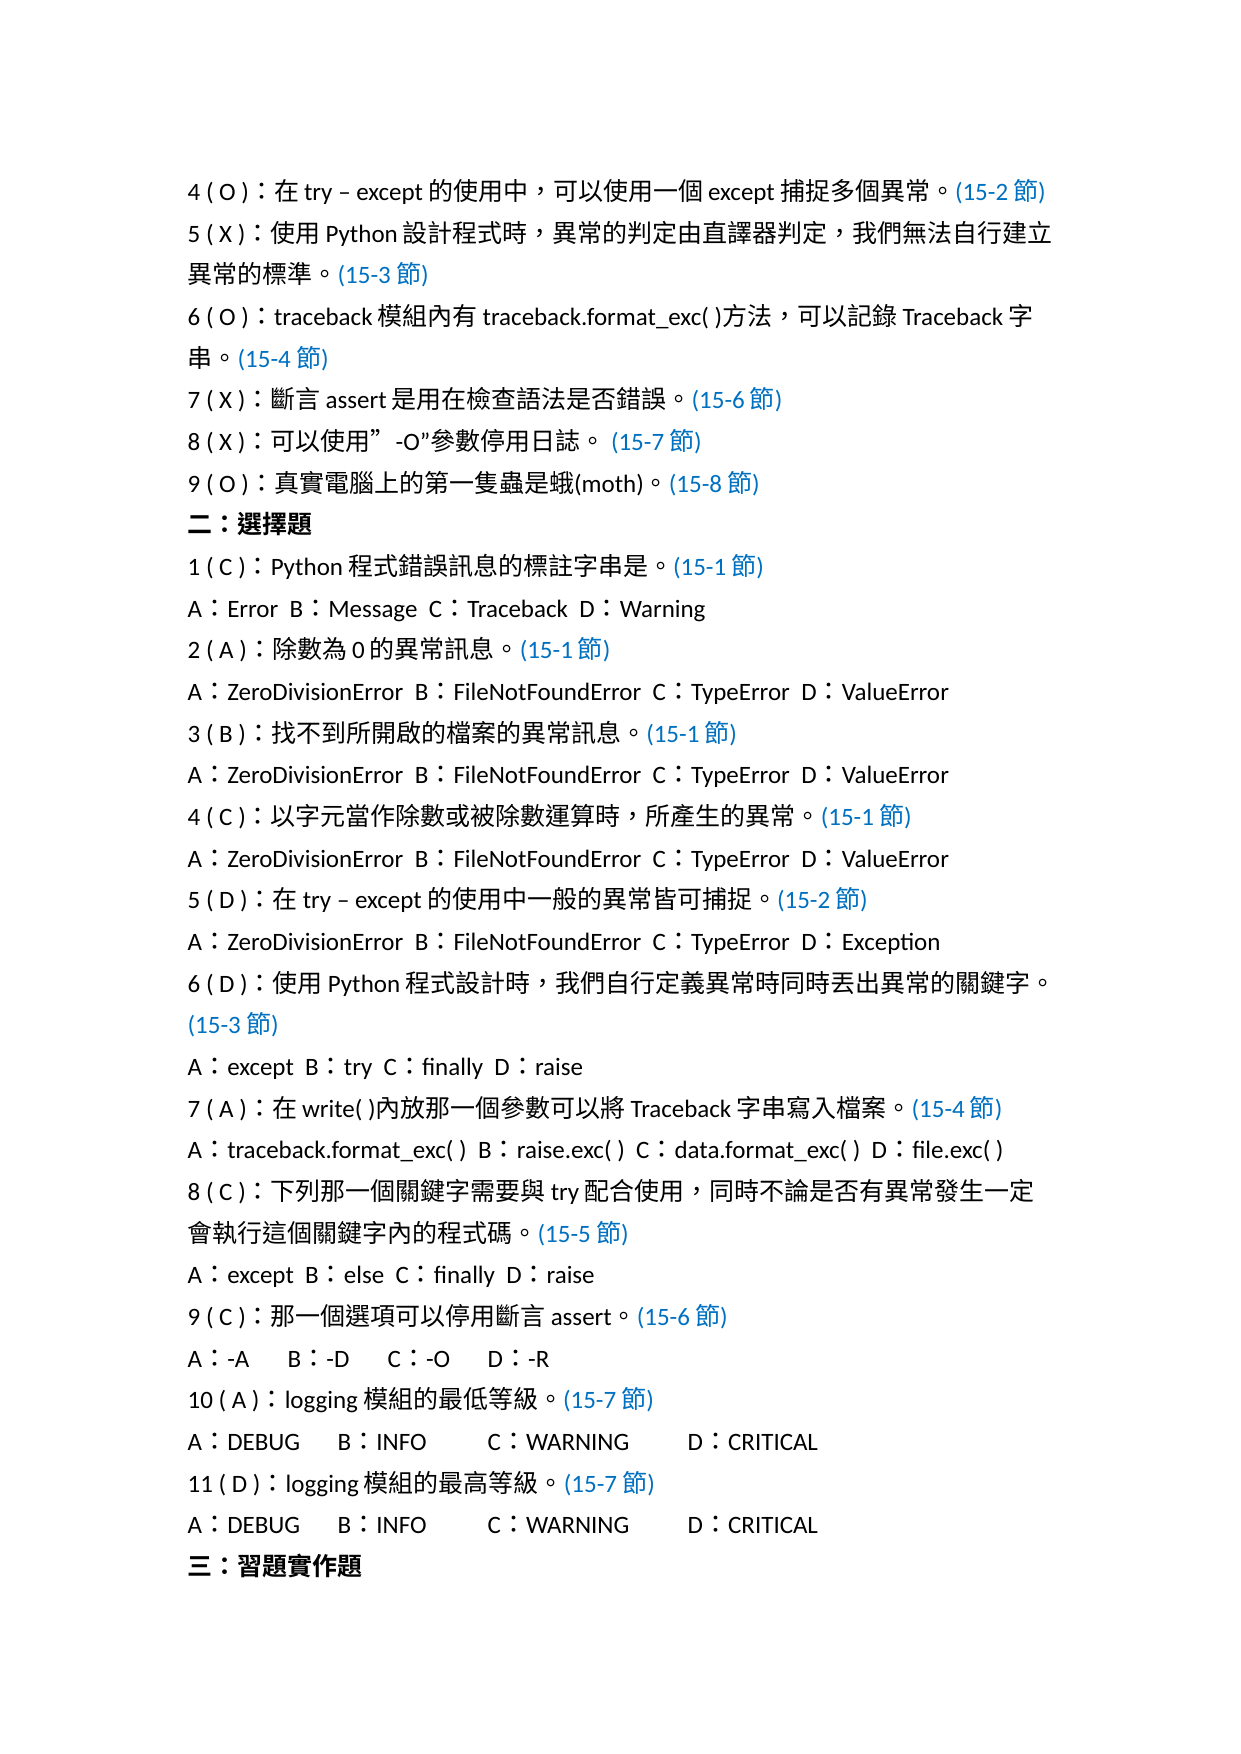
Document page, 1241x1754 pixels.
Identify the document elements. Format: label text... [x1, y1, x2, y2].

text 8 ( C )：下列那一個關鍵字需要與try配合使用，同時不論是否有異常發生一定會執行這個關鍵字內的程式碼。(15-5節) [187, 1169, 1053, 1252]
text A：ZeroDivisionError B：FileNotFoundError C：TypeError D：ValueError [187, 752, 1053, 794]
text A：DEBUG B：INFO C：WARNING D：CRITICAL [187, 1419, 1053, 1460]
text A：Error B：Message C：Traceback D：Warning [187, 585, 1053, 627]
text 5 ( D )：在try – except的使用中一般的異常皆可捕捉。(15-2節) [187, 877, 1053, 919]
text A：except B：try C：finally D：raise [187, 1044, 1053, 1085]
text A：except B：else C：finally D：raise [187, 1252, 1053, 1294]
text A：traceback.format_exc( ) B：raise.exc( ) C：data.format_exc( ) D：file.exc( ) [187, 1127, 1053, 1169]
text 9 ( O )：真實電腦上的第一隻蟲是蛾(moth)。(15-8節) [187, 460, 1053, 502]
text 8 ( X )：可以使用”-O”參數停用日誌。 (15-7節) [187, 419, 1053, 460]
text A：-A B：-D C：-O D：-R [187, 1335, 1053, 1377]
text 1 ( C )：Python程式錯誤訊息的標註字串是。(15-1節) [187, 544, 1053, 585]
text 二：選擇題 [187, 502, 1053, 544]
text 10 ( A )：logging模組的最低等級。(15-7節) [187, 1377, 1053, 1419]
text 6 ( O )：traceback模組內有traceback.format_exc( )方法，可以記錄Traceback字串。(15-4節) [187, 294, 1053, 377]
text 三：習題實作題 [187, 1544, 1053, 1585]
text 9 ( C )：那一個選項可以停用斷言assert。(15-6節) [187, 1294, 1053, 1335]
text 4 ( O )：在try – except的使用中，可以使用一個except捕捉多個異常。(15-2節) 5 ( X )：使用Python設計程式時，異常的判定由直譯器判定，我們無法自行建立異常的標準。(15-3節) [187, 169, 1053, 294]
text 11 ( D )：logging模組的最高等級。(15-7節) [187, 1460, 1053, 1502]
text 7 ( X )：斷言assert是用在檢查語法是否錯誤。(15-6節) [187, 377, 1053, 419]
text 3 ( B )：找不到所開啟的檔案的異常訊息。(15-1節) [187, 710, 1053, 752]
text 6 ( D )：使用Python程式設計時，我們自行定義異常時同時丟出異常的關鍵字。(15-3節) [187, 960, 1053, 1044]
text A：ZeroDivisionError B：FileNotFoundError C：TypeError D：ValueError [187, 669, 1053, 710]
text A：ZeroDivisionError B：FileNotFoundError C：TypeError D：Exception [187, 919, 1053, 960]
text A：ZeroDivisionError B：FileNotFoundError C：TypeError D：ValueError [187, 835, 1053, 877]
text 4 ( C )：以字元當作除數或被除數運算時，所產生的異常。(15-1節) [187, 794, 1053, 835]
text 7 ( A )：在write( )內放那一個參數可以將Traceback字串寫入檔案。(15-4節) [187, 1085, 1053, 1127]
text A：DEBUG B：INFO C：WARNING D：CRITICAL [187, 1502, 1053, 1544]
text 2 ( A )：除數為0的異常訊息。(15-1節) [187, 627, 1053, 669]
